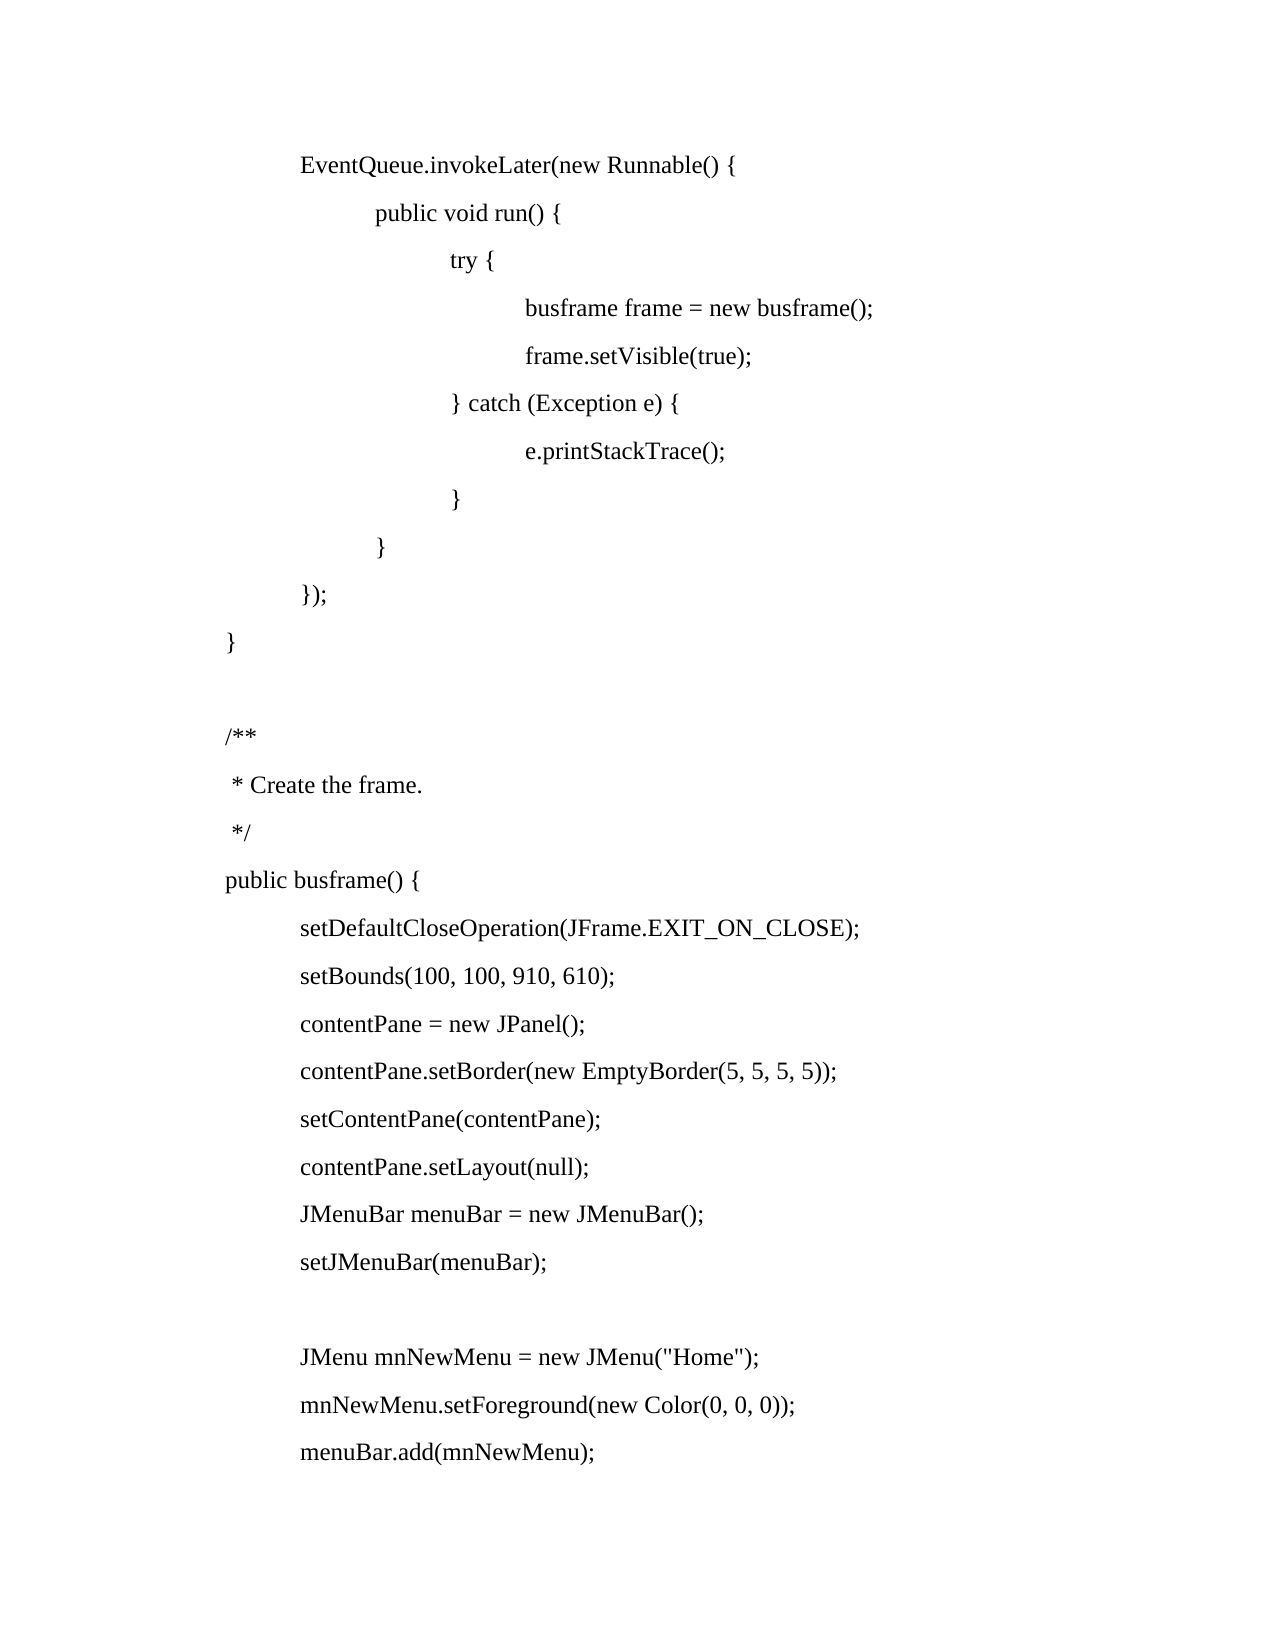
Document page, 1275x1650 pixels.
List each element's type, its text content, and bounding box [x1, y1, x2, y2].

text contentPane = new JPanel(); [150, 1009, 1125, 1037]
text e.printStackTrace(); [150, 436, 1125, 465]
text } [150, 627, 1125, 656]
text setContentPane(contentPane); [150, 1104, 1125, 1133]
text setJMenuBar(menuBar); [150, 1247, 1125, 1276]
text frame.setVisible(true); [150, 341, 1125, 369]
text setBounds(100, 100, 910, 610); [150, 961, 1125, 990]
text JMenu mnNewMenu = new JMenu("Home"); [150, 1342, 1125, 1371]
text */ [150, 818, 1125, 847]
text JMenuBar menuBar = new JMenuBar(); [150, 1199, 1125, 1228]
text mnNewMenu.setForeground(new Color(0, 0, 0)); [150, 1390, 1125, 1418]
text /** [150, 722, 1125, 751]
text public void run() { [150, 198, 1125, 226]
text busframe frame = new busframe(); [150, 293, 1125, 322]
text EventQueue.invokeLater(new Runnable() { [150, 150, 1125, 179]
text * Create the frame. [150, 770, 1125, 799]
text }); [150, 579, 1125, 608]
text contentPane.setLayout(null); [150, 1152, 1125, 1181]
text menuBar.add(mnNewMenu); [150, 1437, 1125, 1466]
text try { [150, 245, 1125, 274]
text } catch (Exception e) { [150, 388, 1125, 417]
text setDefaultCloseOperation(JFrame.EXIT_ON_CLOSE); [150, 913, 1125, 942]
text } [150, 532, 1125, 560]
text contentPane.setBorder(new EmptyBorder(5, 5, 5, 5)); [150, 1056, 1125, 1085]
text } [150, 484, 1125, 513]
text public busframe() { [150, 866, 1125, 894]
